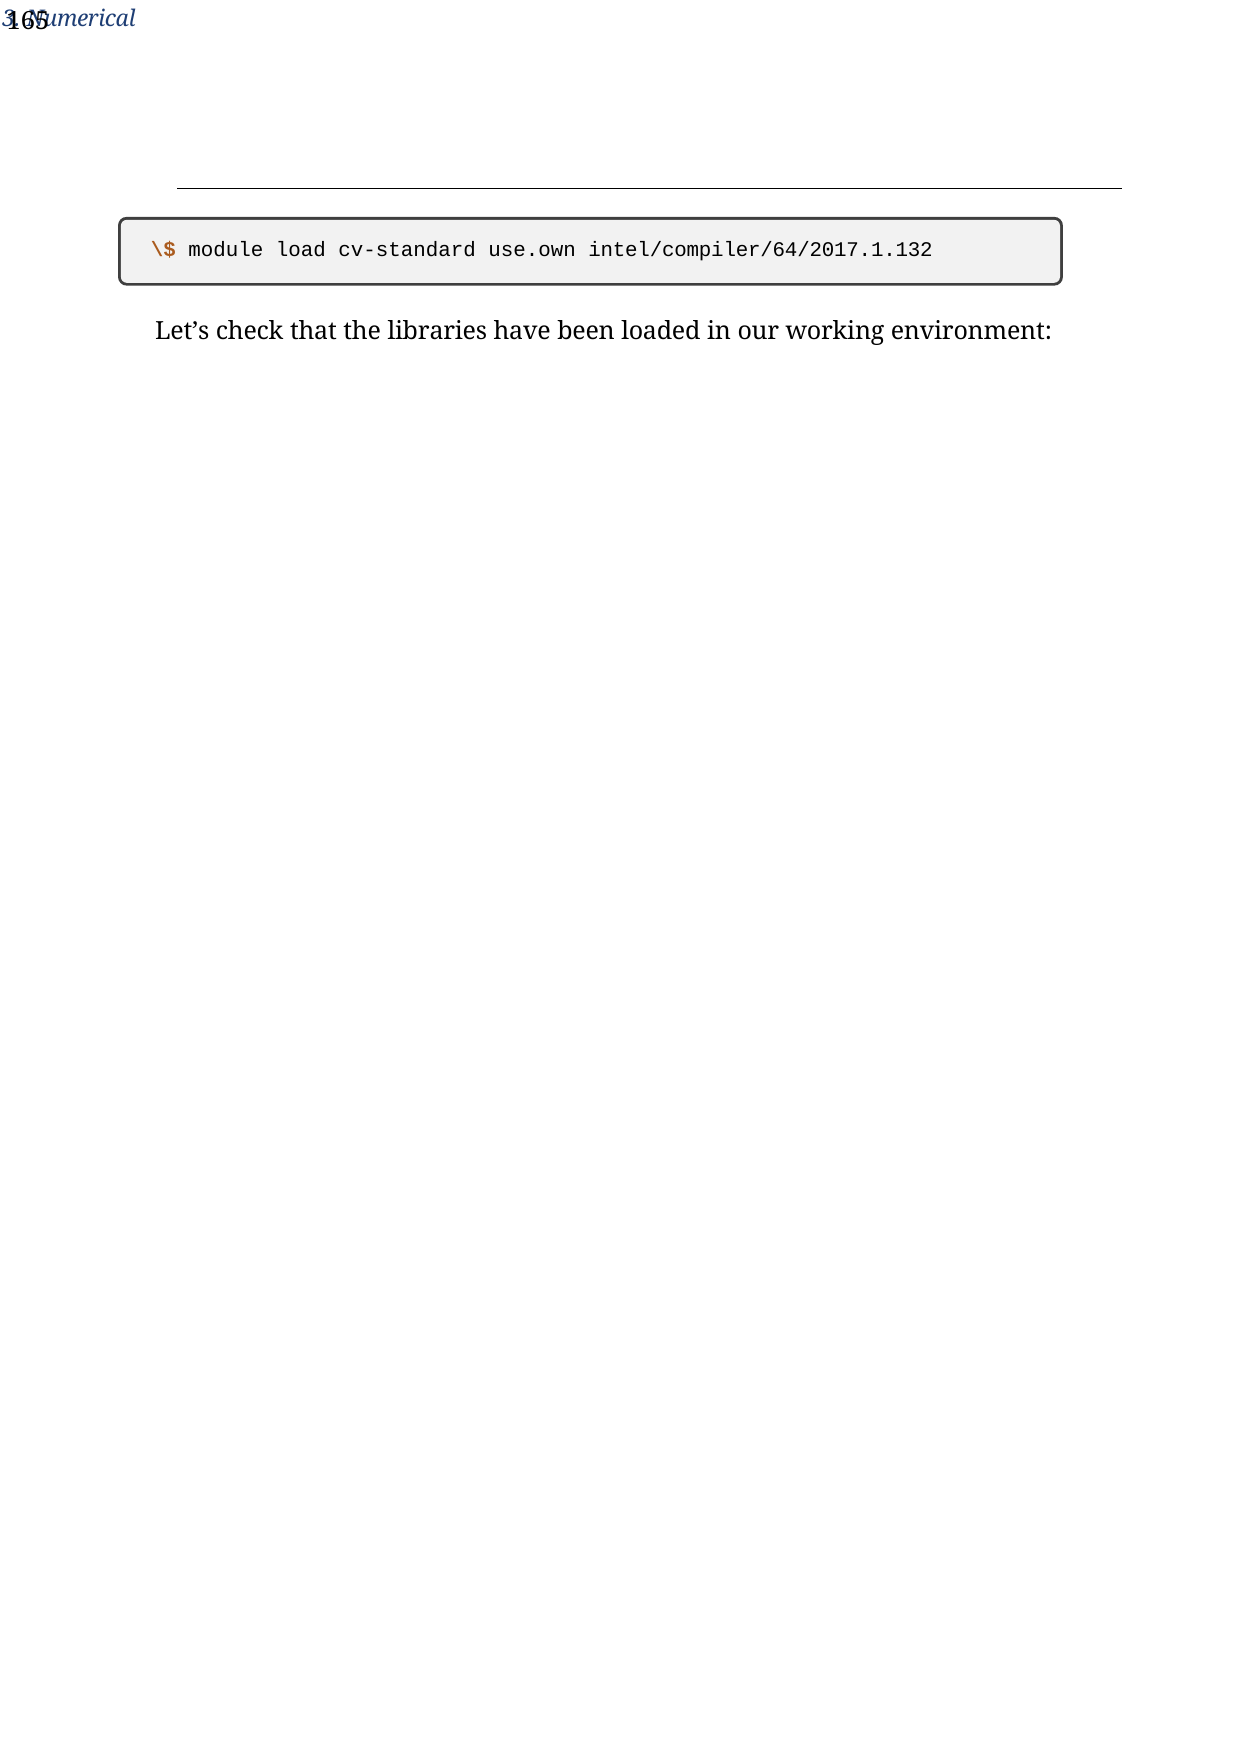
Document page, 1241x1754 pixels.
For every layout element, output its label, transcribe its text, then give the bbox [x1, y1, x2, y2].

text Let’s check that the libraries have been loaded in our working environment: [155, 241, 1240, 347]
